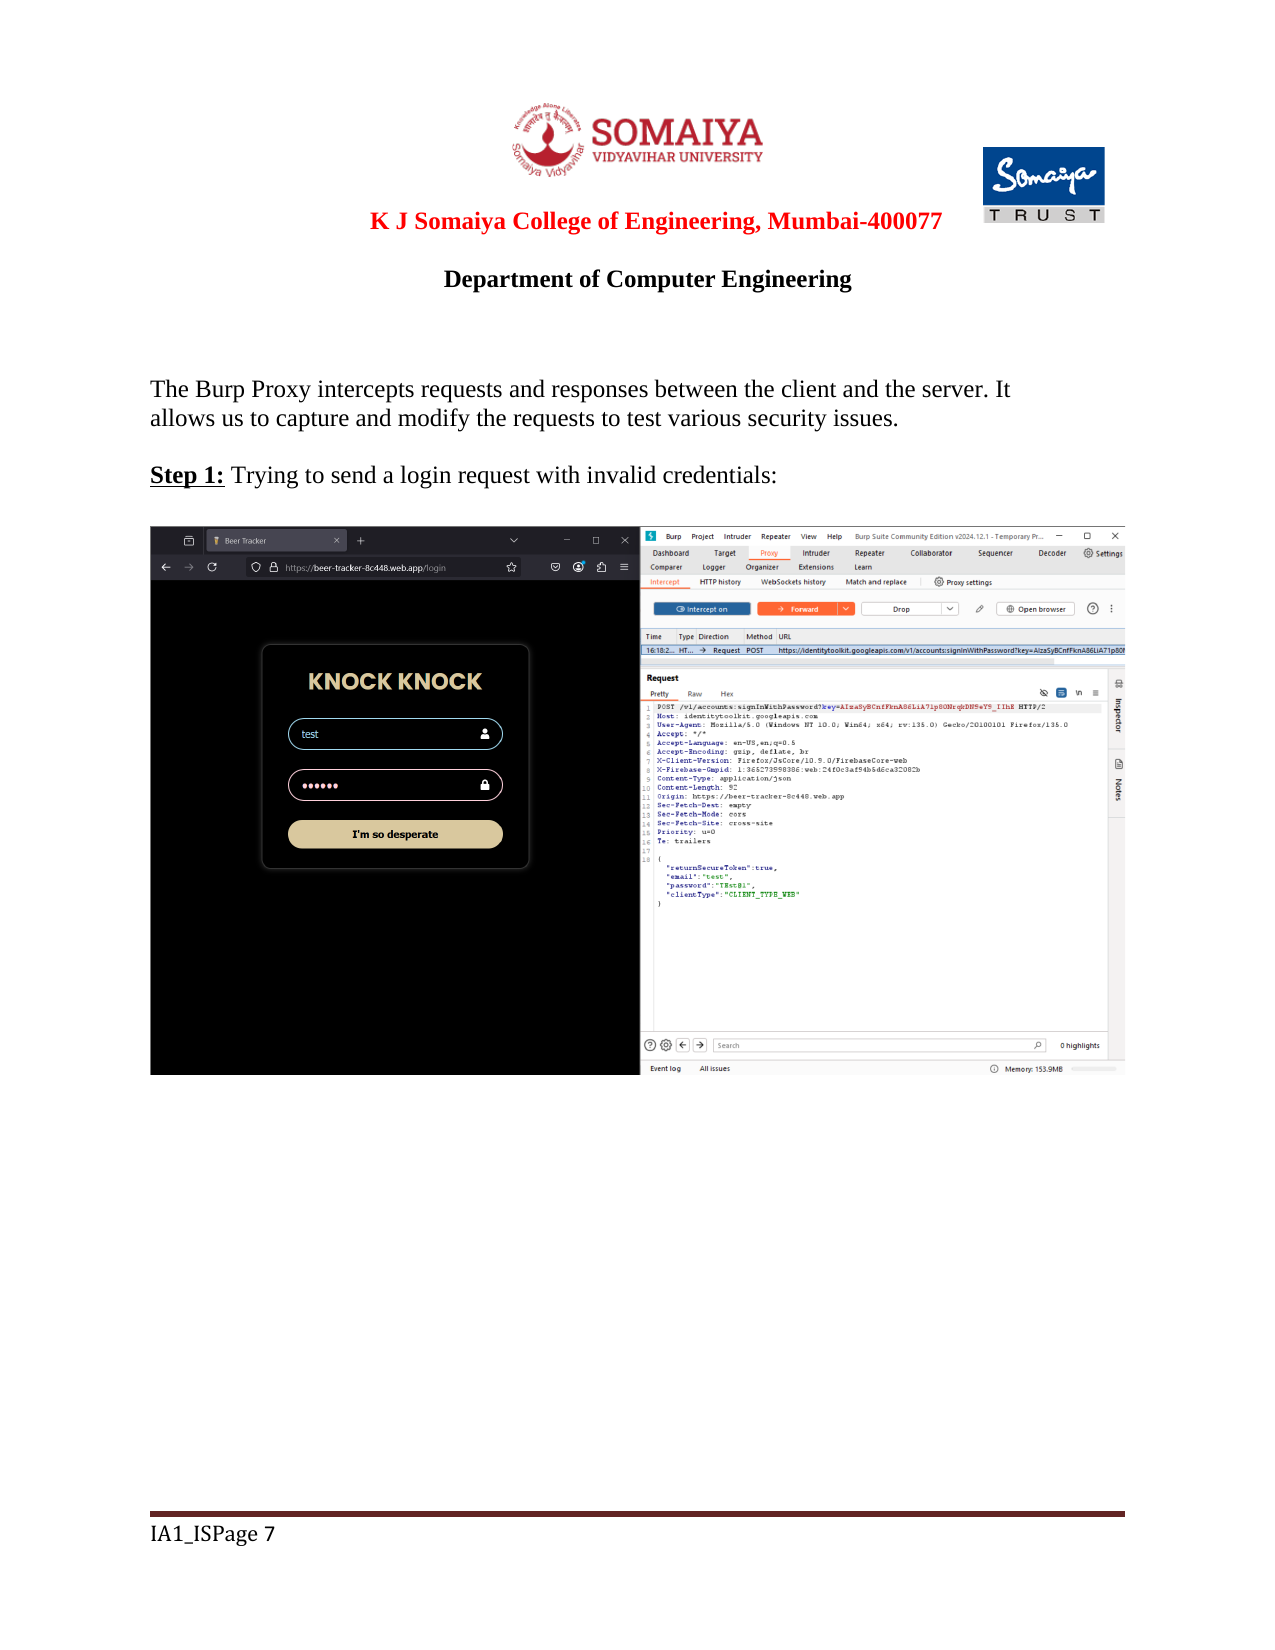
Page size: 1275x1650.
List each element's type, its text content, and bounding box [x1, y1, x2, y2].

picture [983, 147, 1105, 223]
text Step 1: Trying to send a login request with invalid credentials: [150, 461, 1125, 489]
text allows us to capture and modify the requests to test various security issues. [150, 403, 1125, 432]
text The Burp Proxy intercepts requests and responses between the client and the server. It [150, 374, 1125, 403]
picture [150, 526, 1125, 1075]
picture [512, 103, 763, 177]
